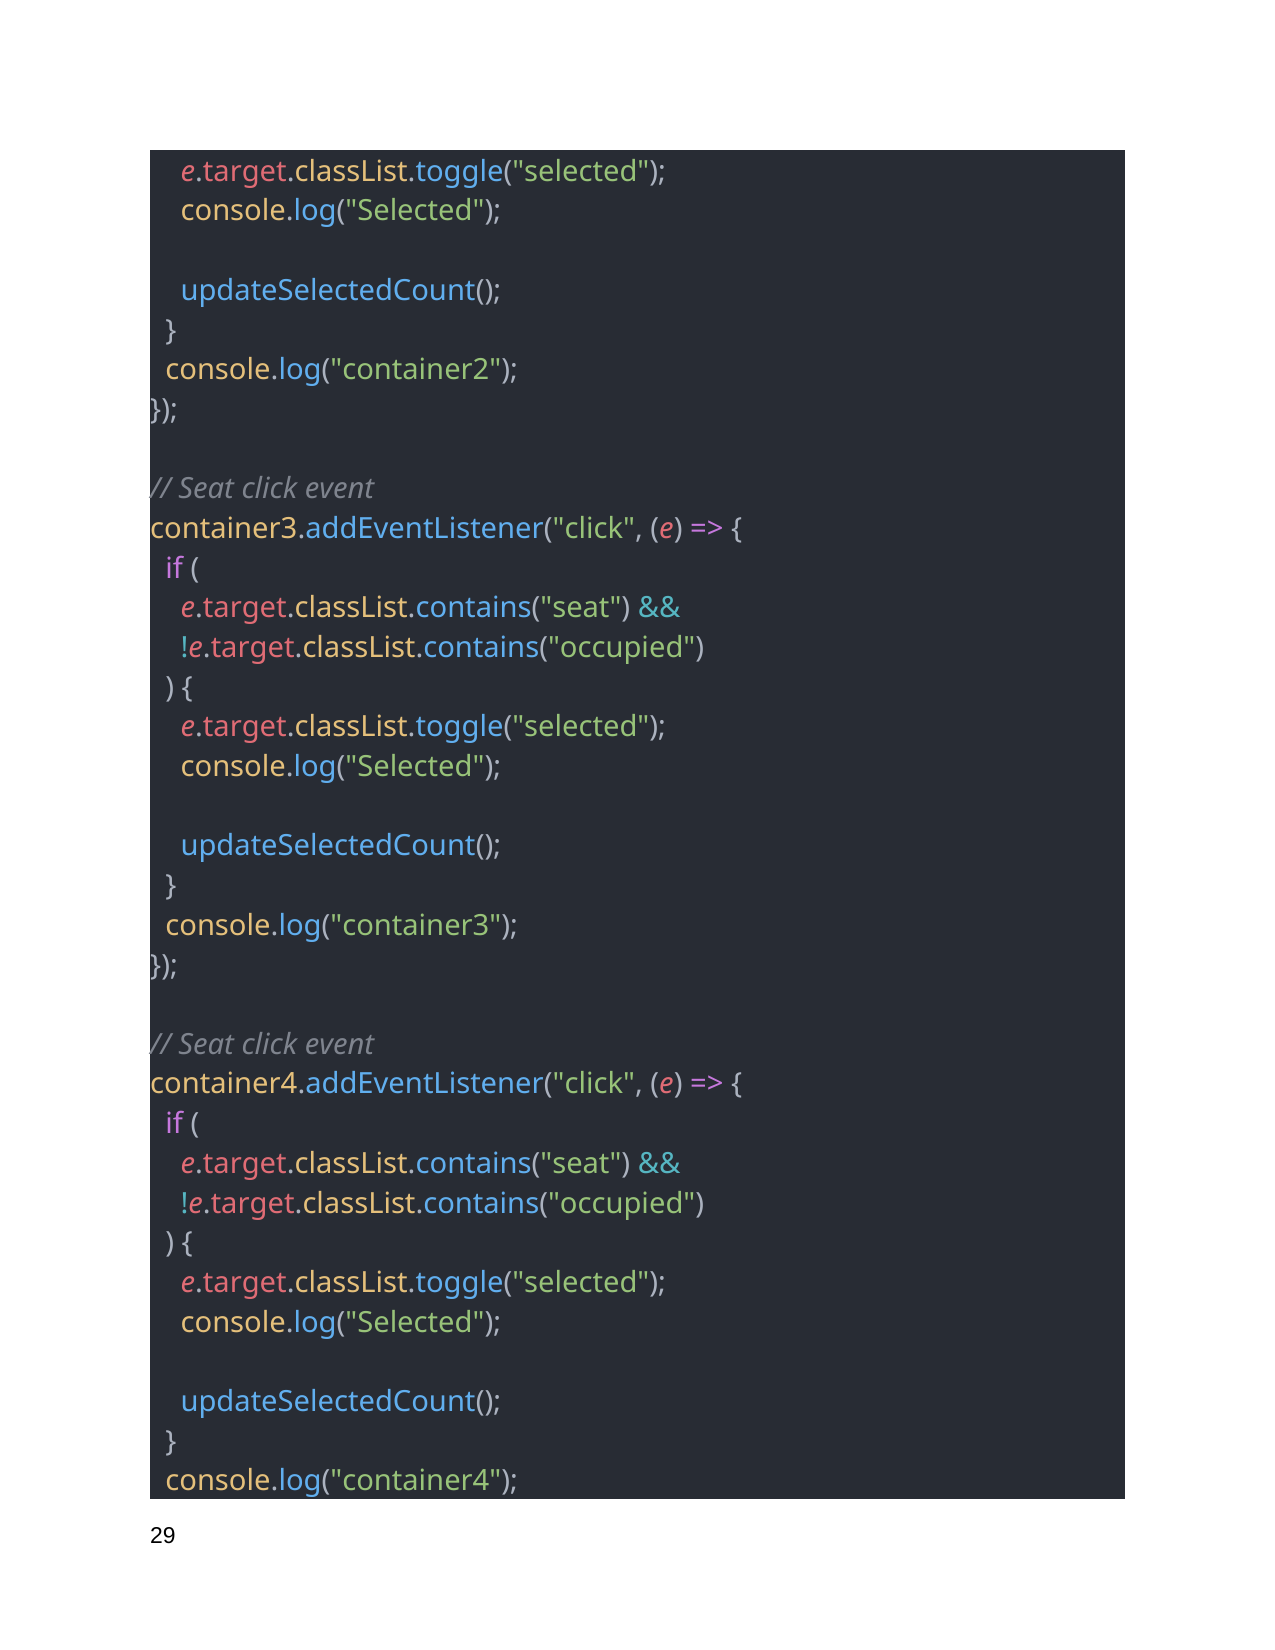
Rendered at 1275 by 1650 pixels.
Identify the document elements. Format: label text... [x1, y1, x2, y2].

text console.log("Selected"); [150, 1301, 1125, 1341]
text } [150, 309, 1125, 348]
text container3.addEventListener("click", (e) => { [150, 507, 1125, 547]
text ) { [150, 1222, 1125, 1261]
text e.target.classList.contains("seat") && [150, 587, 1125, 626]
text if ( [150, 1102, 1125, 1142]
text console.log("Selected"); [150, 745, 1125, 785]
text container4.addEventListener("click", (e) => { [150, 1063, 1125, 1102]
text e.target.classList.toggle("selected"); [150, 706, 1125, 745]
text e.target.classList.toggle("selected"); [150, 1261, 1125, 1301]
text // Seat click event [150, 467, 1125, 507]
text e.target.classList.contains("seat") && [150, 1142, 1125, 1182]
text // Seat click event [150, 1023, 1125, 1063]
text ) { [150, 666, 1125, 706]
text } [150, 1420, 1125, 1460]
text !e.target.classList.contains("occupied") [150, 626, 1125, 666]
text console.log("container2"); [150, 348, 1125, 388]
text if ( [150, 547, 1125, 587]
text }); [150, 388, 1125, 428]
text e.target.classList.toggle("selected"); [150, 150, 1125, 190]
text updateSelectedCount(); [150, 1380, 1125, 1420]
text updateSelectedCount(); [150, 825, 1125, 864]
text updateSelectedCount(); [150, 269, 1125, 309]
text console.log("container4"); [150, 1460, 1125, 1499]
text !e.target.classList.contains("occupied") [150, 1182, 1125, 1222]
text console.log("Selected"); [150, 190, 1125, 229]
text console.log("container3"); [150, 904, 1125, 944]
text }); [150, 944, 1125, 983]
text } [150, 864, 1125, 904]
